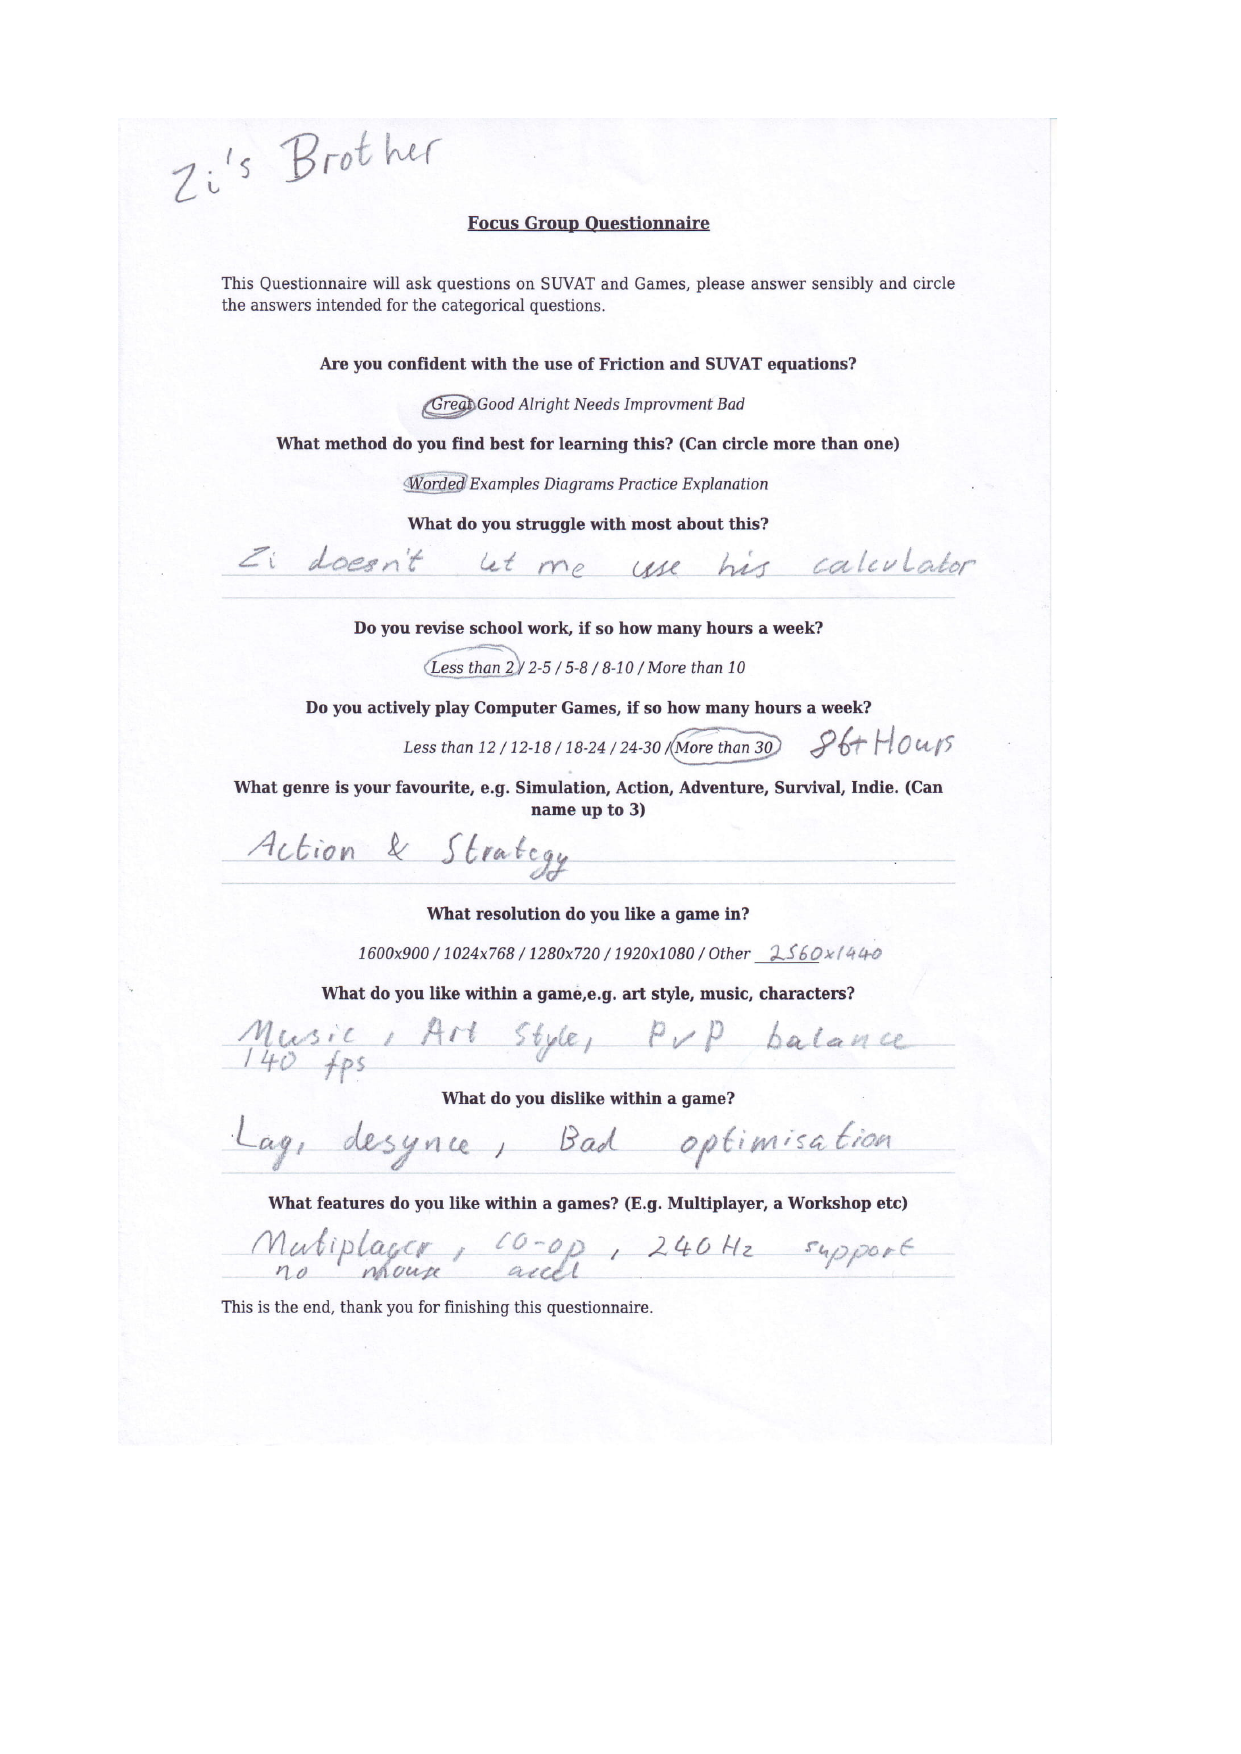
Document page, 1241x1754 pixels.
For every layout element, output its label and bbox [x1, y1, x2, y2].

picture [118, 118, 1058, 1447]
